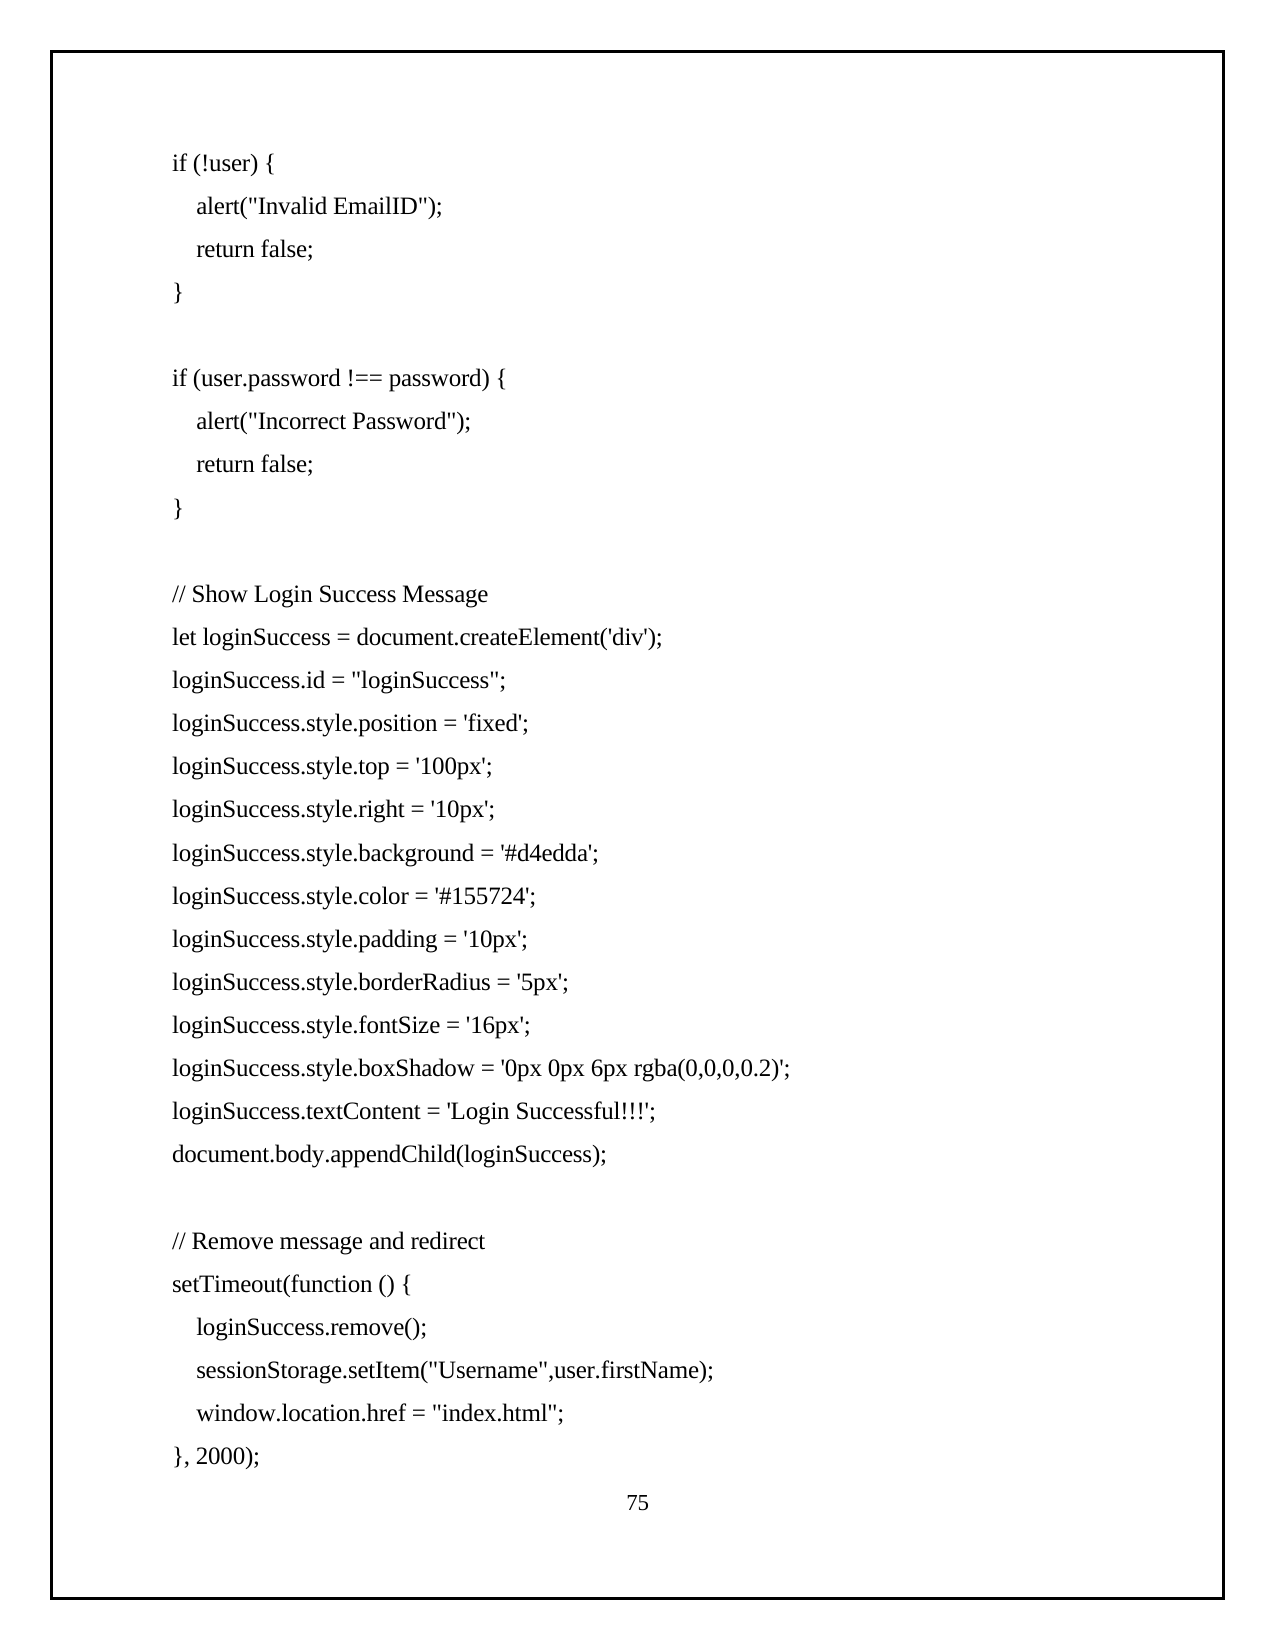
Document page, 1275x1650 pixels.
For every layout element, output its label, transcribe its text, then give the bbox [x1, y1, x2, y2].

text }, 2000); [148, 1441, 1127, 1470]
text alert("Invalid EmailID"); [148, 191, 1127, 219]
text return false; [148, 449, 1127, 478]
text if (user.password !== password) { [148, 363, 1127, 392]
text loginSuccess.remove(); [148, 1312, 1127, 1341]
text loginSuccess.style.boxShadow = '0px 0px 6px rgba(0,0,0,0.2)'; [148, 1053, 1127, 1082]
text document.body.appendChild(loginSuccess); [148, 1139, 1127, 1168]
text loginSuccess.textContent = 'Login Successful!!!'; [148, 1096, 1127, 1125]
text loginSuccess.style.background = '#d4edda'; [148, 838, 1127, 866]
text // Show Login Success Message [148, 579, 1127, 608]
text loginSuccess.style.padding = '10px'; [148, 924, 1127, 953]
text // Remove message and redirect [148, 1226, 1127, 1254]
text return false; [148, 234, 1127, 263]
text sessionStorage.setItem("Username",user.firstName); [148, 1355, 1127, 1384]
text } [148, 493, 1127, 521]
text alert("Incorrect Password"); [148, 406, 1127, 435]
text loginSuccess.style.right = '10px'; [148, 794, 1127, 823]
text loginSuccess.style.position = 'fixed'; [148, 708, 1127, 737]
text window.location.href = "index.html"; [148, 1398, 1127, 1427]
text loginSuccess.id = "loginSuccess"; [148, 665, 1127, 694]
text loginSuccess.style.color = '#155724'; [148, 881, 1127, 909]
text let loginSuccess = document.createElement('div'); [148, 622, 1127, 651]
text loginSuccess.style.borderRadius = '5px'; [148, 967, 1127, 996]
text setTimeout(function () { [148, 1269, 1127, 1298]
text loginSuccess.style.top = '100px'; [148, 751, 1127, 780]
text if (!user) { [148, 148, 1127, 176]
text } [148, 277, 1127, 306]
text loginSuccess.style.fontSize = '16px'; [148, 1010, 1127, 1039]
